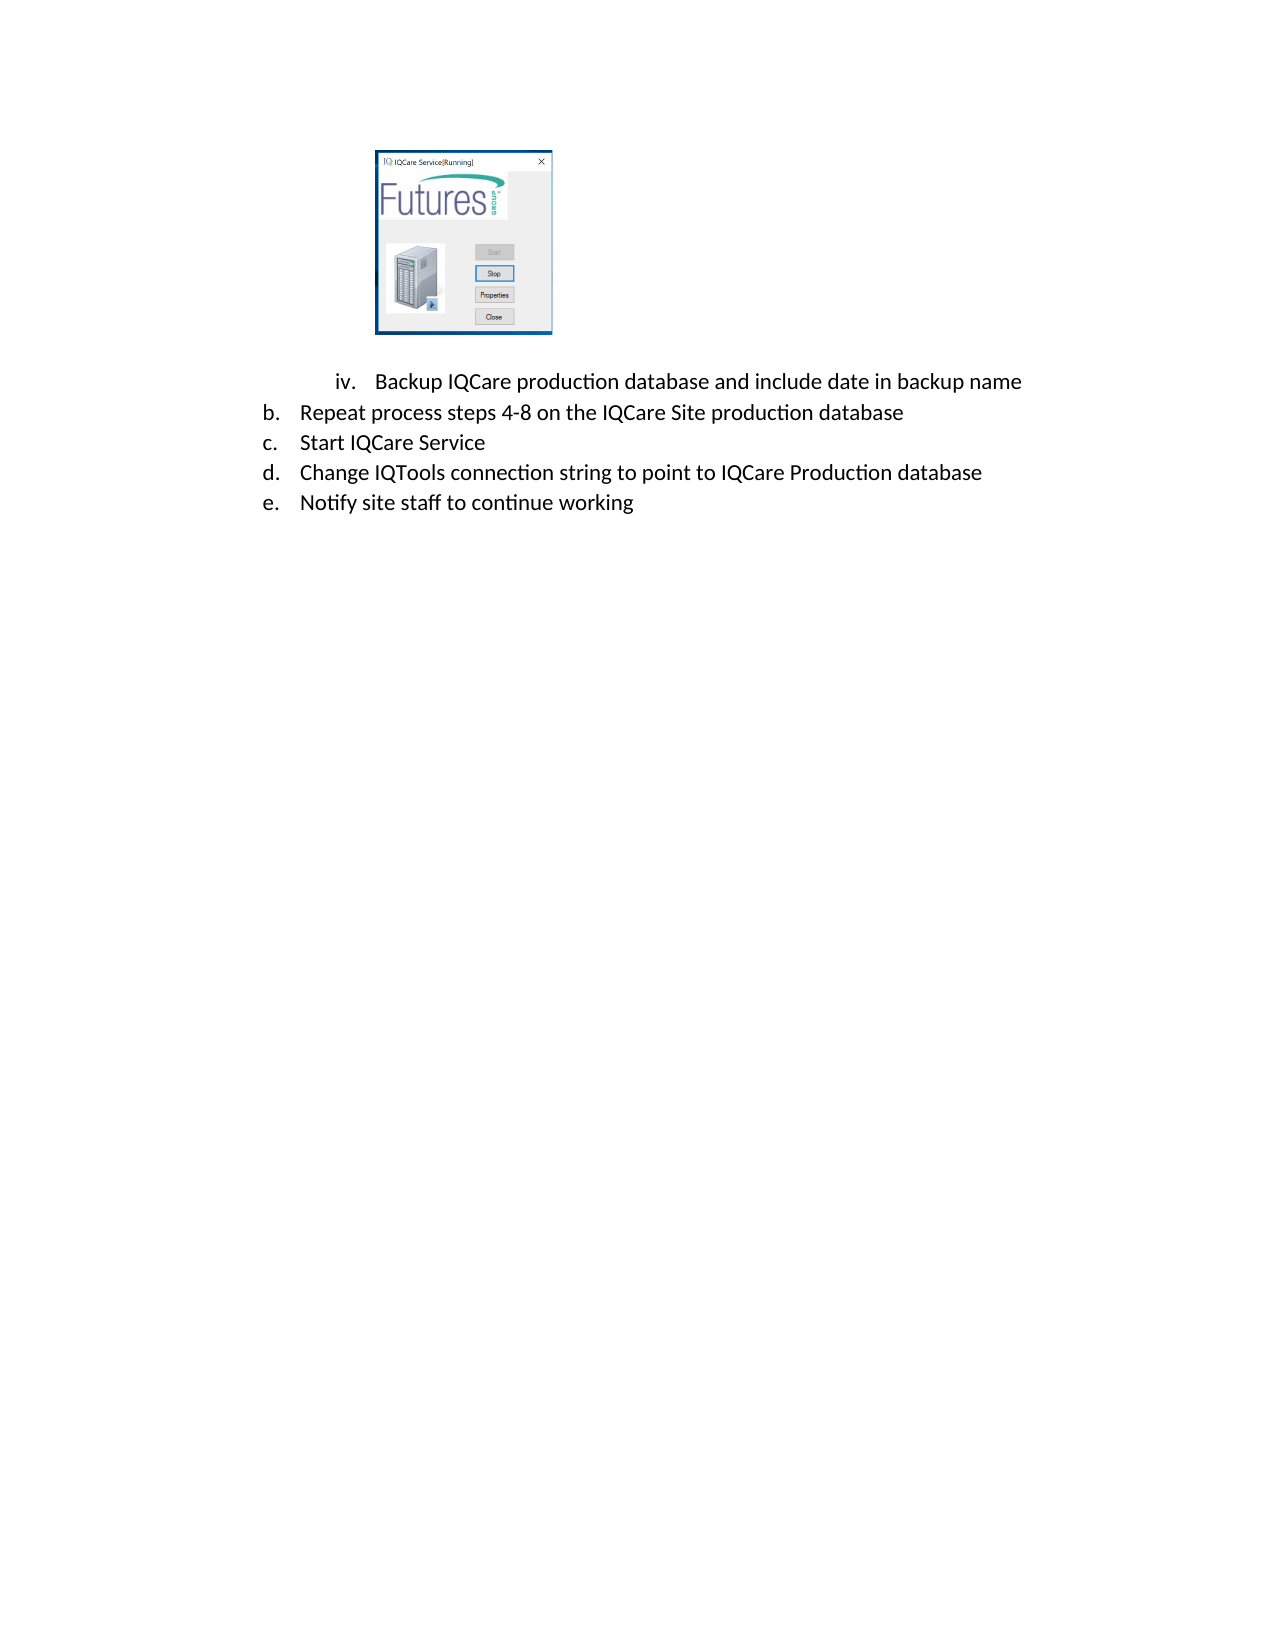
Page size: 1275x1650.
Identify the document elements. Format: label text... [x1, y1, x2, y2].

list Notify site staff to continue working [262, 488, 1125, 516]
list Repeat process steps 4-8 on the IQCare Site production database [262, 398, 1125, 426]
list Start IQCare Service [262, 428, 1125, 456]
picture [375, 150, 553, 335]
list Change IQTools connection string to point to IQCare Production database [262, 458, 1125, 486]
list Backup IQCare production database and include date in backup name [356, 367, 1125, 396]
